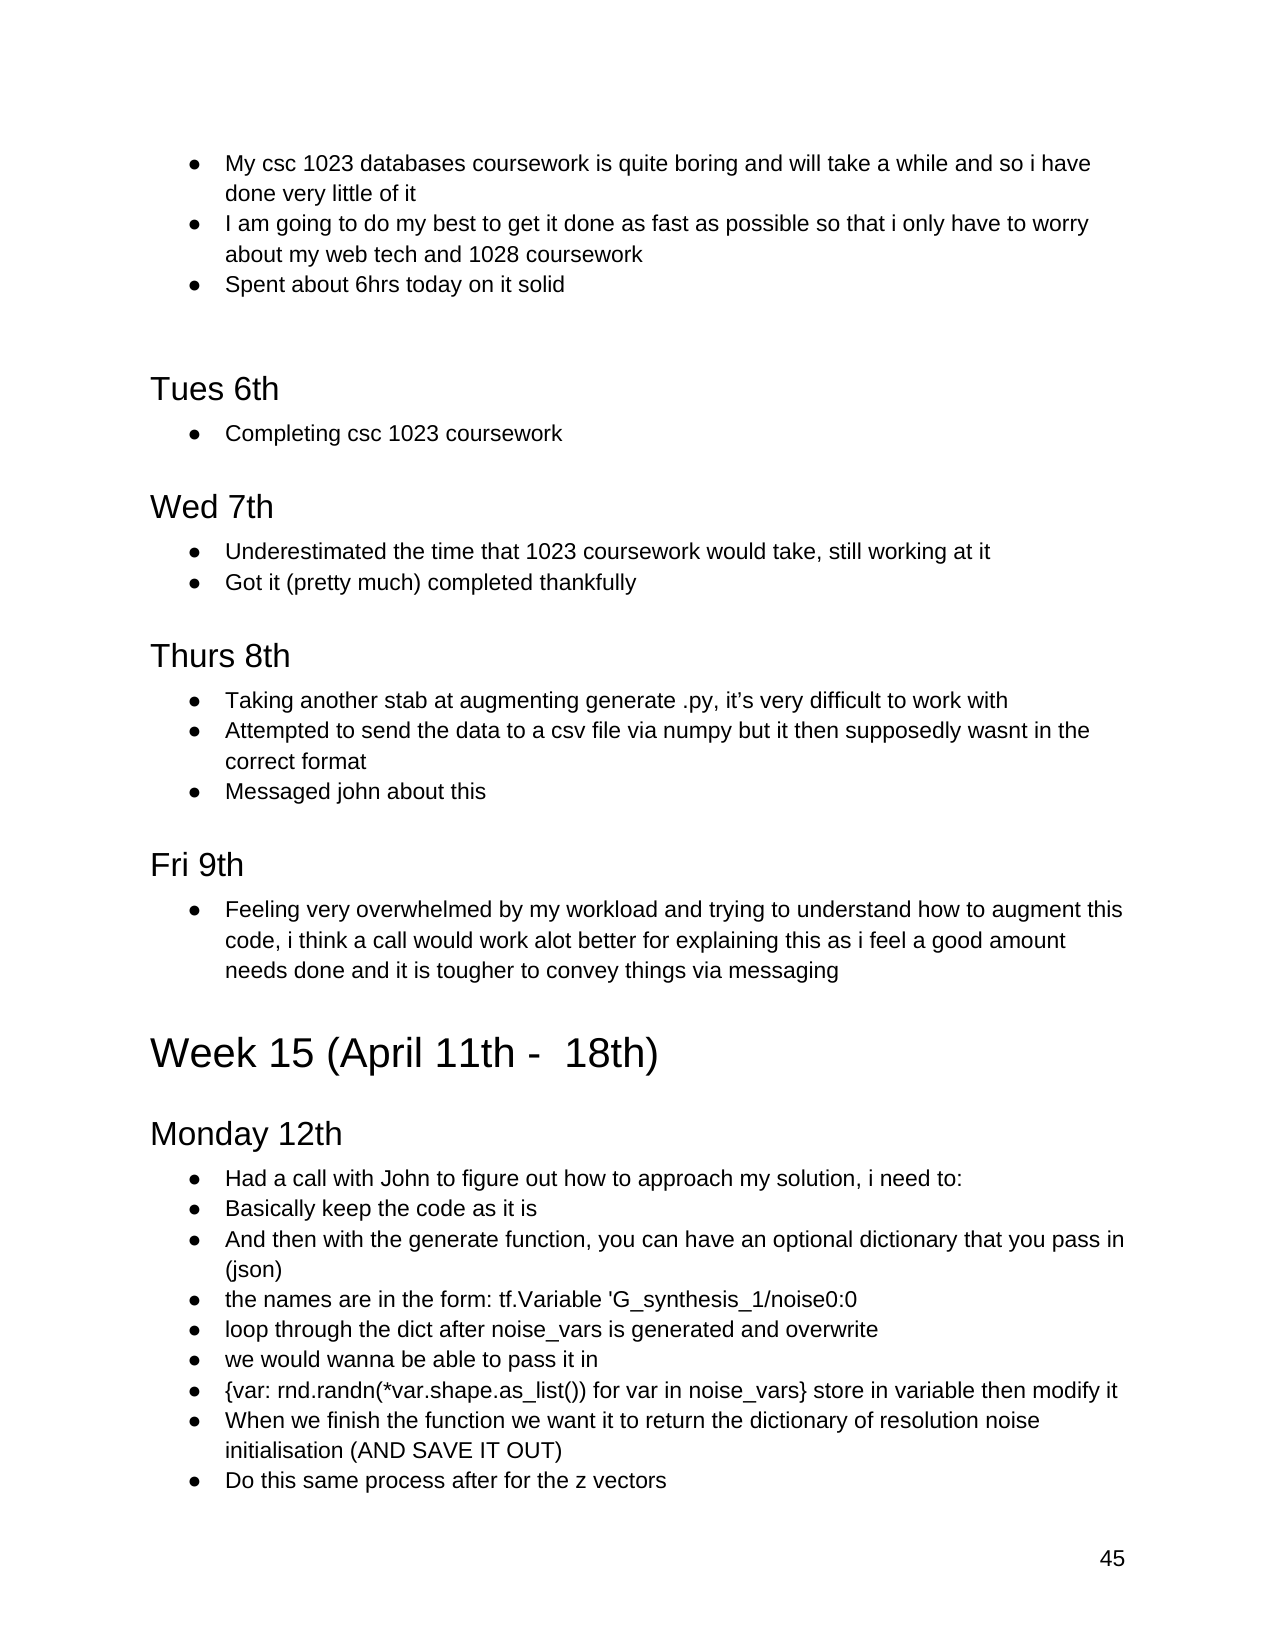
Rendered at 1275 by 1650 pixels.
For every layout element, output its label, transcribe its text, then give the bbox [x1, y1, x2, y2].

list Got it (pretty much) completed thankfully [187, 568, 1125, 595]
list Taking another stab at augmenting generate .py, it’s very difficult to work with [187, 687, 1125, 713]
list I am going to do my best to get it done as fast as possible so that i only have to worry about my web tech and 1028 coursework [187, 210, 1125, 267]
list Had a call with John to figure out how to approach my solution, i need to: [187, 1165, 1125, 1191]
list Do this same process after for the z vectors [187, 1467, 1125, 1493]
list Spent about 6hrs today on it solid [187, 271, 1125, 297]
list loop through the dict after noise_vars is generated and overwrite [187, 1316, 1125, 1342]
subtitle Wed 7th [150, 487, 1125, 526]
list And then with the generate function, you can have an optional dictionary that you pass in (json) [187, 1226, 1125, 1282]
list the names are in the form: tf.Variable 'G_synthesis_1/noise0:0 [187, 1286, 1125, 1312]
list Attempted to send the data to a csv file via numpy but it then supposedly wasnt in the correct format [187, 717, 1125, 774]
list Basically keep the code as it is [187, 1195, 1125, 1222]
subtitle Monday 12th [150, 1114, 1125, 1153]
list Messaged john about this [187, 778, 1125, 804]
list Underestimated the time that 1023 coursework would take, still working at it [187, 538, 1125, 565]
subtitle Week 15 (April 11th - 18th) [150, 1029, 1125, 1077]
subtitle Tues 6th [150, 369, 1125, 407]
subtitle Fri 9th [150, 846, 1125, 884]
list {var: rnd.randn(*var.shape.as_list()) for var in noise_vars} store in variable then modify it [187, 1377, 1125, 1403]
list Feeling very overwhelmed by my workload and trying to understand how to augment this code, i think a call would work alot better for explaining this as i feel a good amount needs done and it is tougher to convey things via messaging [187, 896, 1125, 983]
list Completing csc 1023 coursework [187, 420, 1125, 446]
list we would wanna be able to pass it in [187, 1346, 1125, 1373]
list When we finish the function we want it to return the dictionary of resolution noise initialisation (AND SAVE IT OUT) [187, 1407, 1125, 1463]
subtitle Thurs 8th [150, 636, 1125, 675]
list My csc 1023 databases coursework is quite boring and will take a while and so i have done very little of it [187, 150, 1125, 207]
